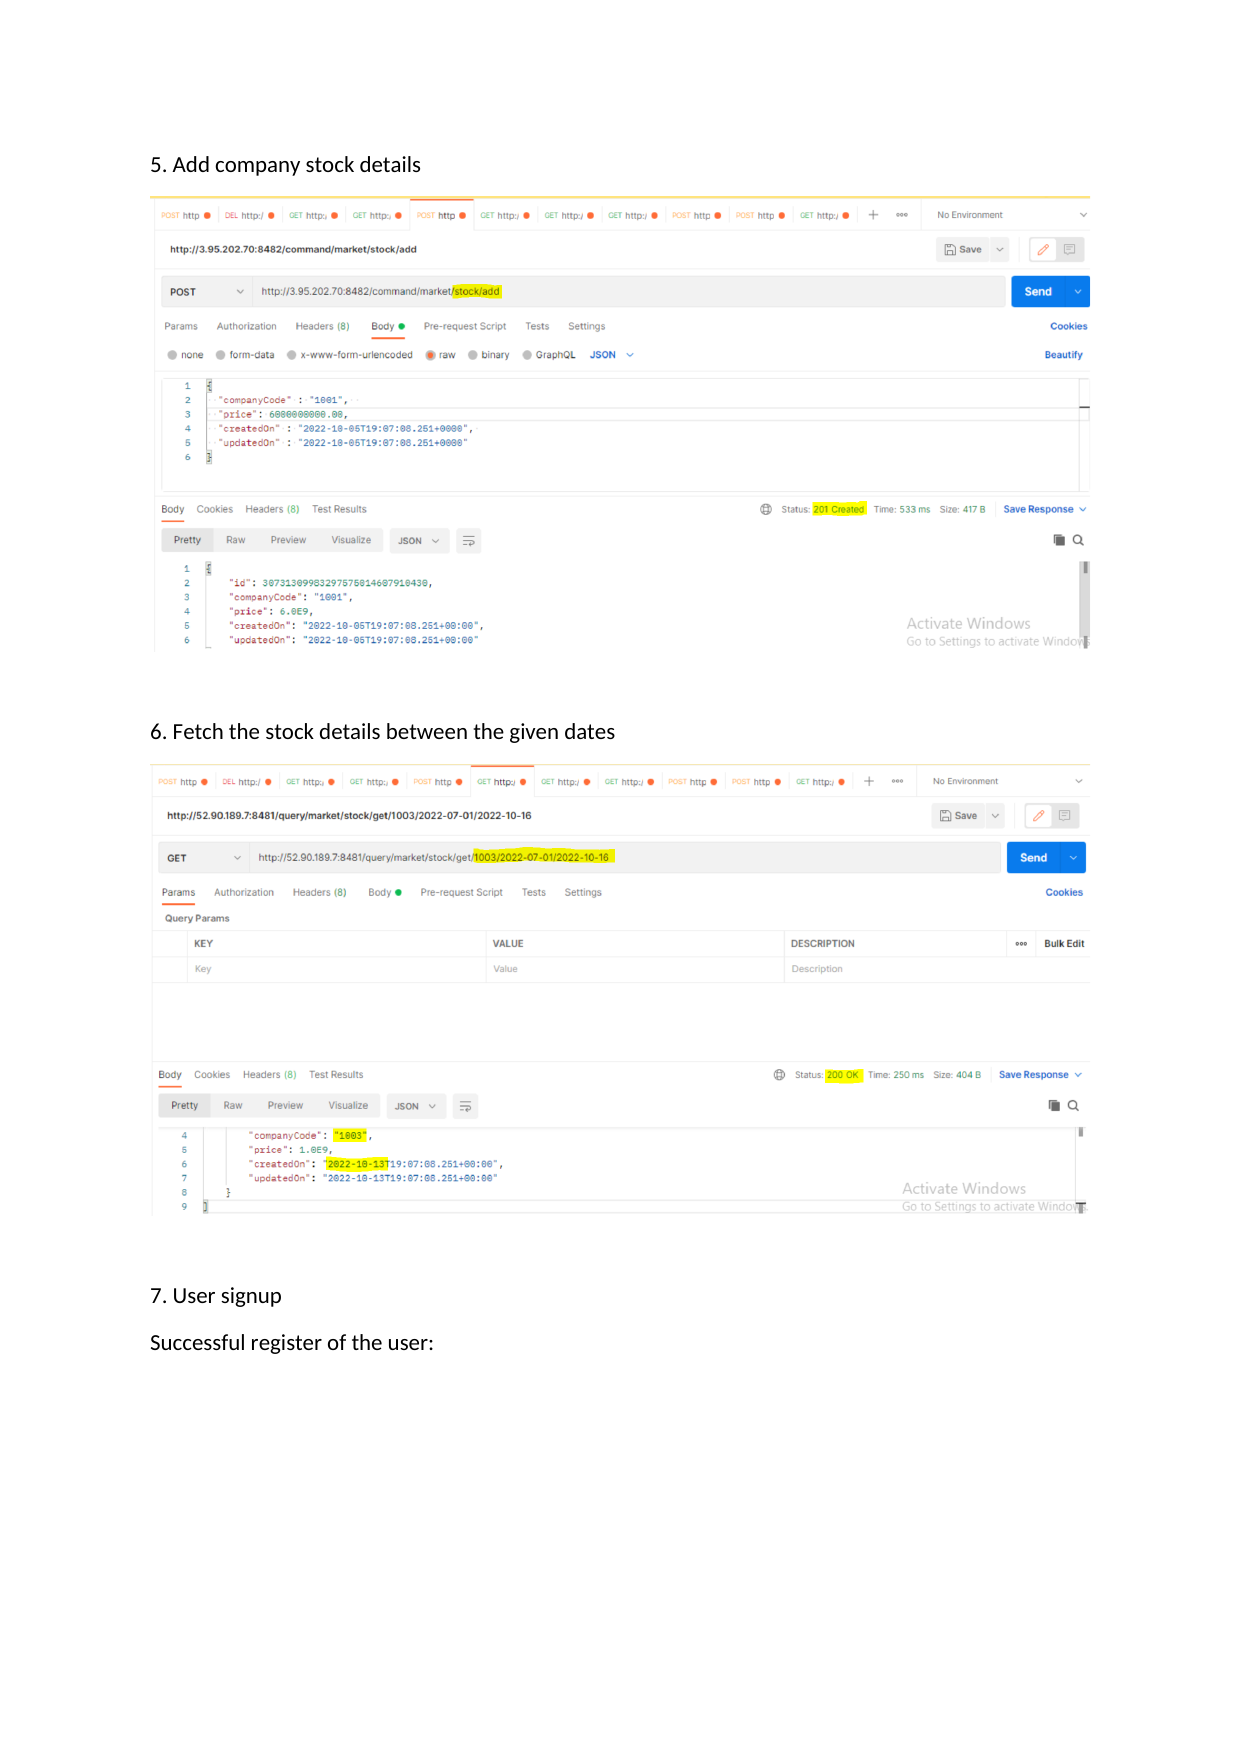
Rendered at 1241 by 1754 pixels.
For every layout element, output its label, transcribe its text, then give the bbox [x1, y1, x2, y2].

text 6. Fetch the stock details between the given dates [150, 717, 1090, 745]
text Successful register of the user: [150, 1328, 1090, 1356]
picture [150, 196, 1091, 652]
picture [150, 764, 1091, 1216]
text 5. Add company stock details [150, 150, 1090, 178]
text 7. User signup [150, 1281, 1090, 1309]
